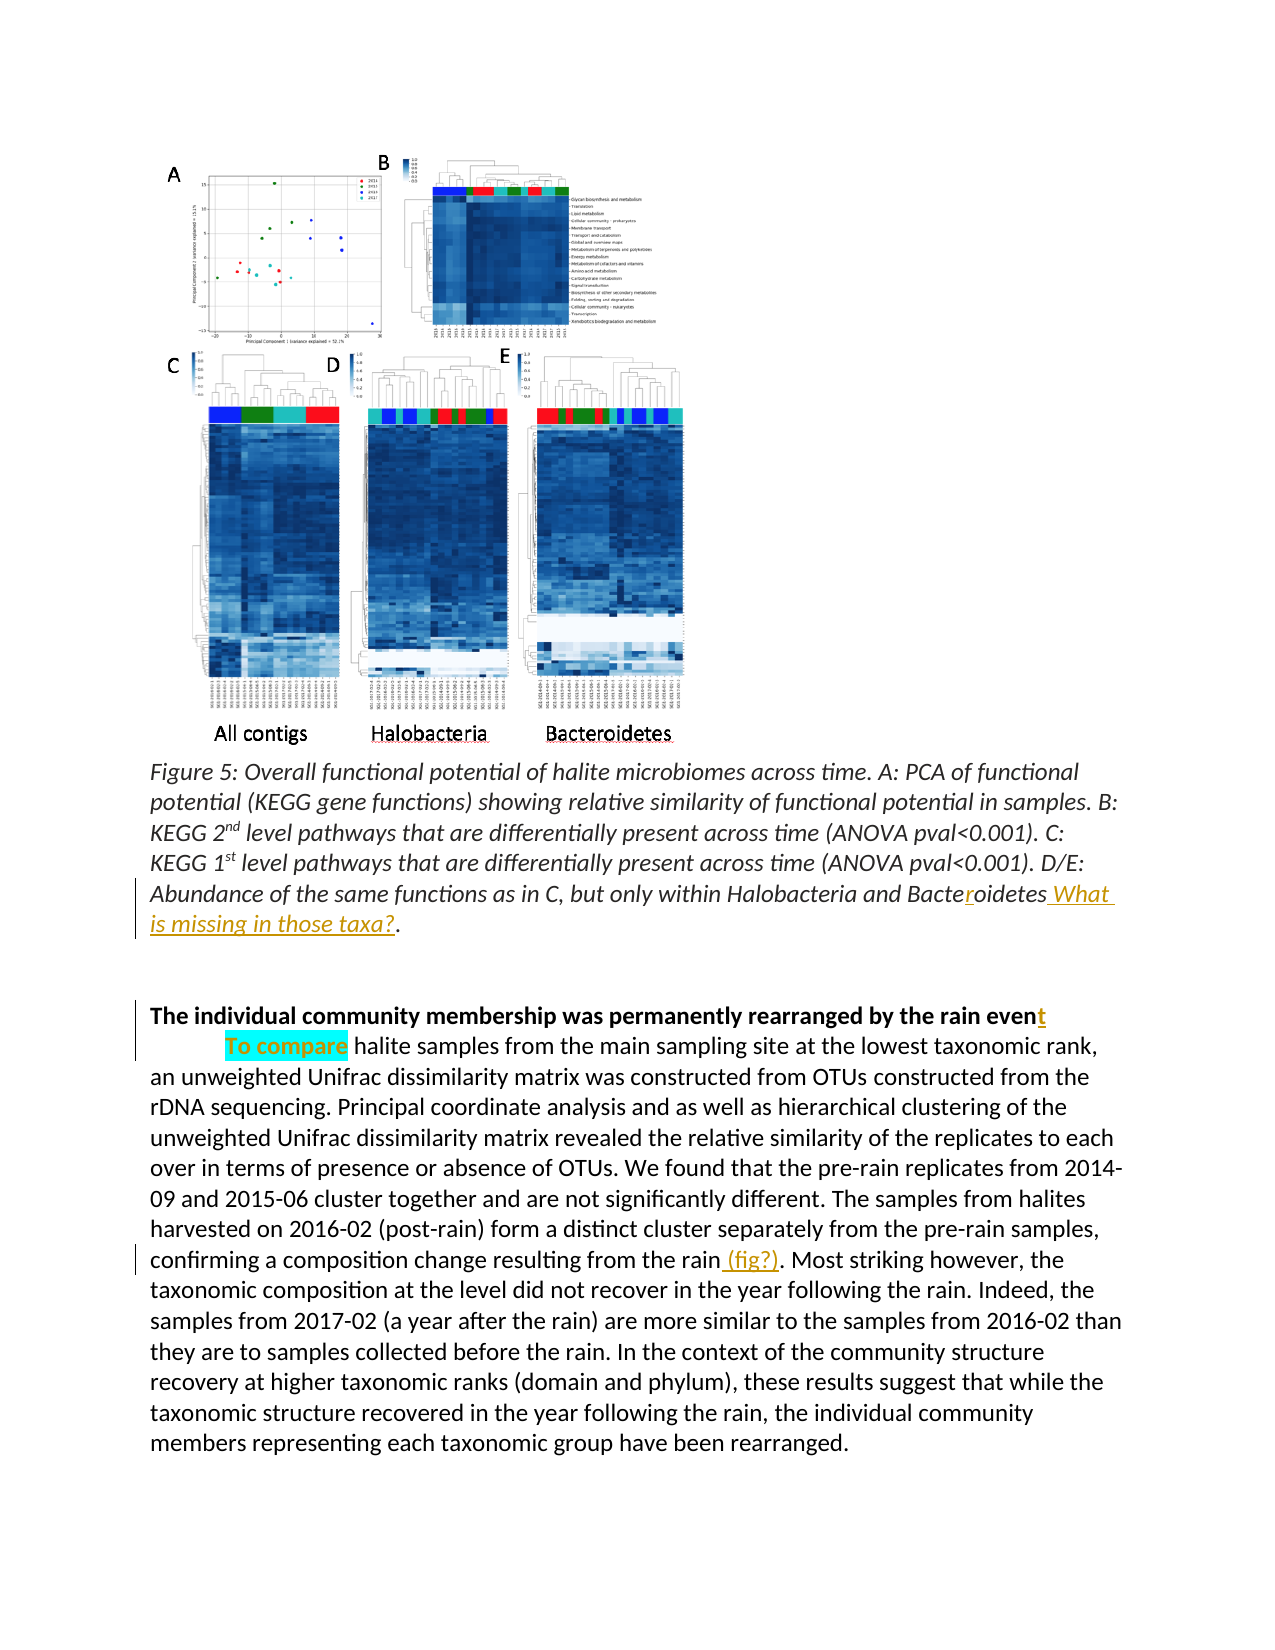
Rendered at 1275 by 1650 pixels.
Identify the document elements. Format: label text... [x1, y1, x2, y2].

picture [150, 150, 703, 756]
text The individual community membership was permanently rearranged by the rain even [150, 1000, 1125, 1030]
text Figure 5: Overall functional potential of halite microbiomes across time. A: PCA of functional potential (KEGG gene functions) showing relative similarity of functional potential in samples. B: KEGG 2nd level pathways that are differentially present across time (ANOVA pval<0.001). C: KEGG 1st level pathways that are differentially present across time (ANOVA pval<0.001). D/E: Abundance of the same functions as in C, but only within Halobacteria and Bacteoidetes. [402, 756, 1125, 939]
text To compare halite samples from the main sampling site at the lowest taxonomic rank, an unweighted Unifrac dissimilarity matrix was constructed from OTUs constructed from the rDNA sequencing. Principal coordinate analysis and as well as hierarchical clustering of the unweighted Unifrac dissimilarity matrix revealed the relative similarity of the replicates to each over in terms of presence or absence of OTUs. We found that the pre-rain replicates from 2014-09 and 2015-06 cluster together and are not significantly different. The samples from halites harvested on 2016-02 (post-rain) form a distinct cluster separately from the pre-rain samples, confirming a composition change resulting from the rain. Most striking however, the taxonomic composition at the level did not recover in the year following the rain. Indeed, the samples from 2017-02 (a year after the rain) are more similar to the samples from 2016-02 than they are to samples collected before the rain. In the context of the community structure recovery at higher taxonomic ranks (domain and phylum), these results suggest that while the taxonomic structure recovered in the year following the rain, the individual community members representing each taxonomic group have been rearranged. [150, 1030, 1125, 1458]
